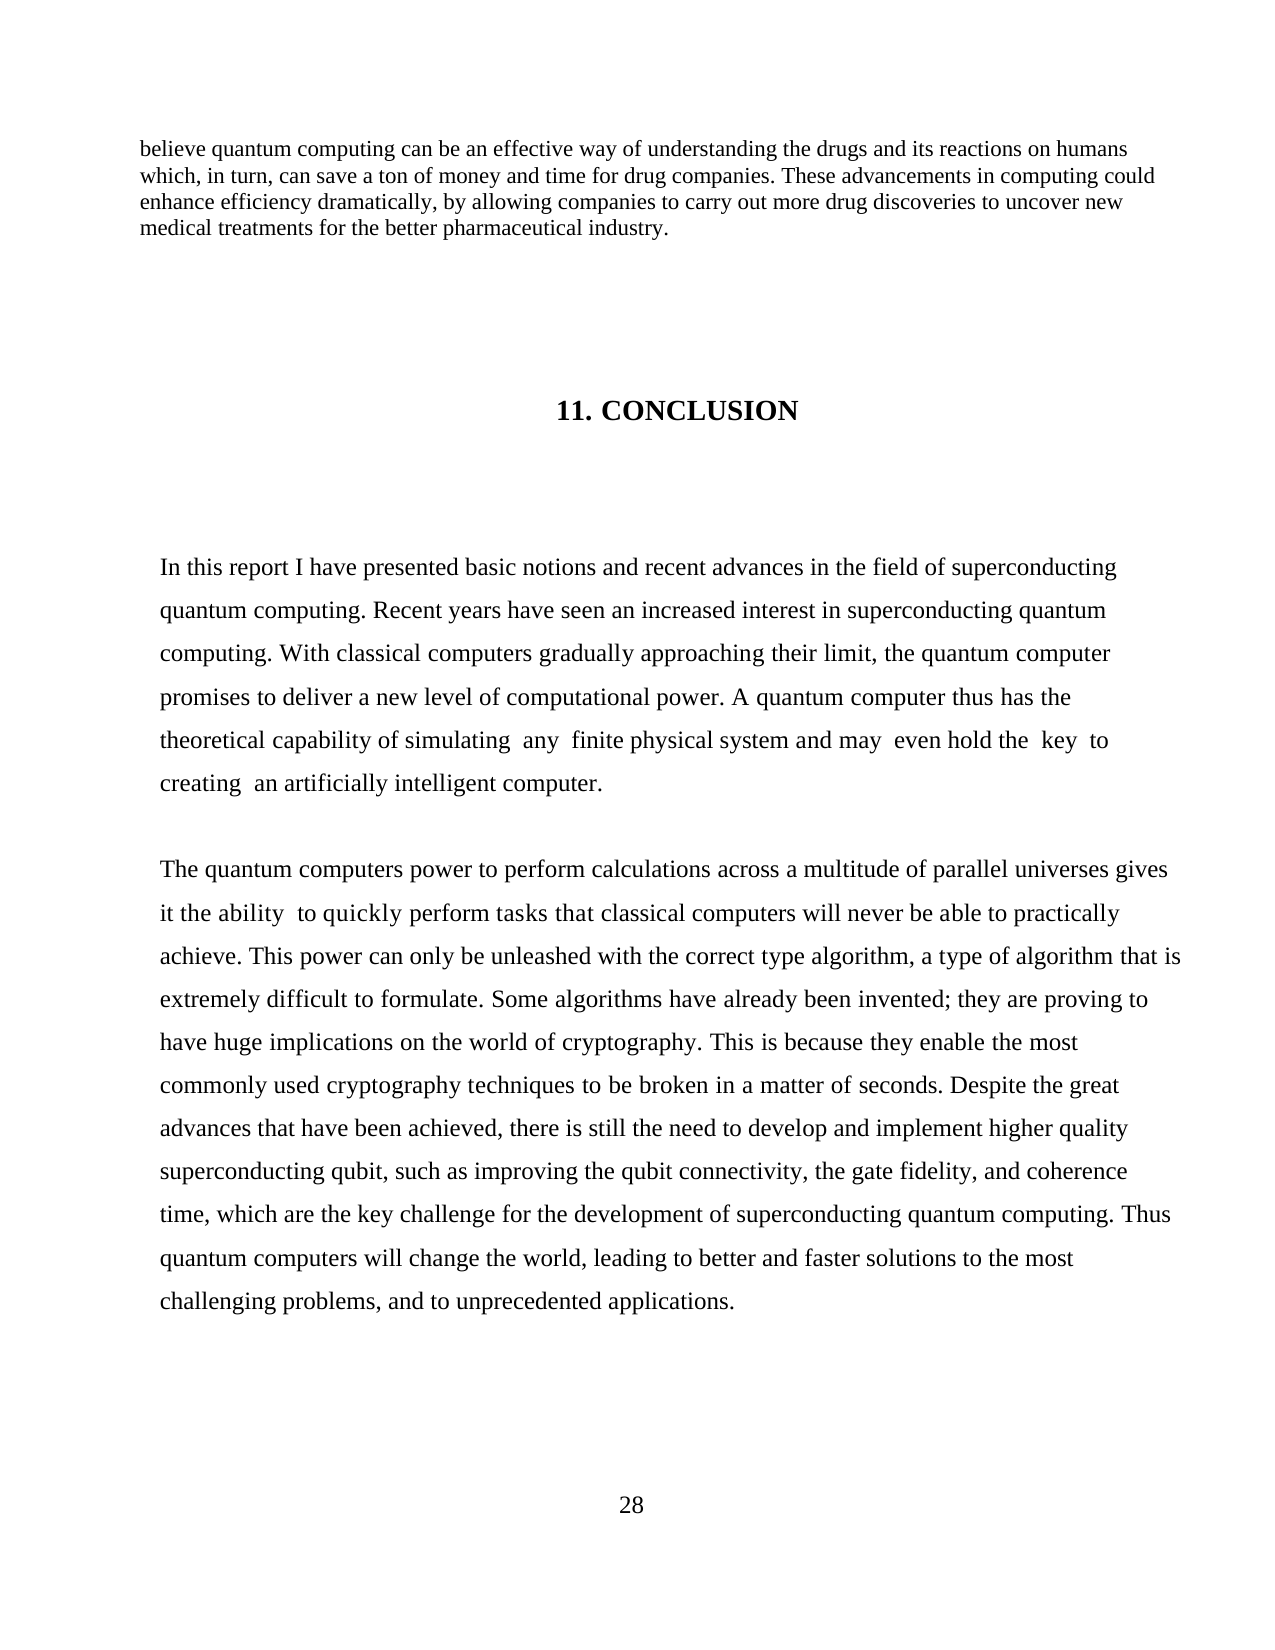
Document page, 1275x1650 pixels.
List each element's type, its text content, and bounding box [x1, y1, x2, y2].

text In this report I have presented basic notions and recent advances in the field of superconducting quantum computing. Recent years have seen an increased interest in superconducting quantum computing. With classical computers gradually approaching their limit, the quantum computer promises to deliver a new level of computational power. A quantum computer thus has the theoretical capability of simulating any finite physical system and may even hold the key to creating an artificially intelligent computer. [159, 374, 1182, 619]
subtitle CONCLUSION [164, 215, 1189, 249]
text The quantum computers power to perform calculations across a multitude of parallel universes gives it the ability to quickly perform tasks that classical computers will never be able to practically achieve. This power can only be unleashed with the correct type algorithm, a type of algorithm that is extremely difficult to formulate. Some algorithms have already been invented; they are proving to have huge implications on the world of cryptography. This is because they enable the most commonly used cryptography techniques to be broken in a matter of seconds. Despite the great advances that have been achieved, there is still the need to develop and implement higher quality superconducting qubit, such as improving the qubit connectivity, the gate fidelity, and coherence time, which are the key challenge for the development of superconducting quantum computing. Thus quantum computers will change the world, leading to better and faster solutions to the most challenging problems, and to unprecedented applications. [159, 676, 1182, 1136]
